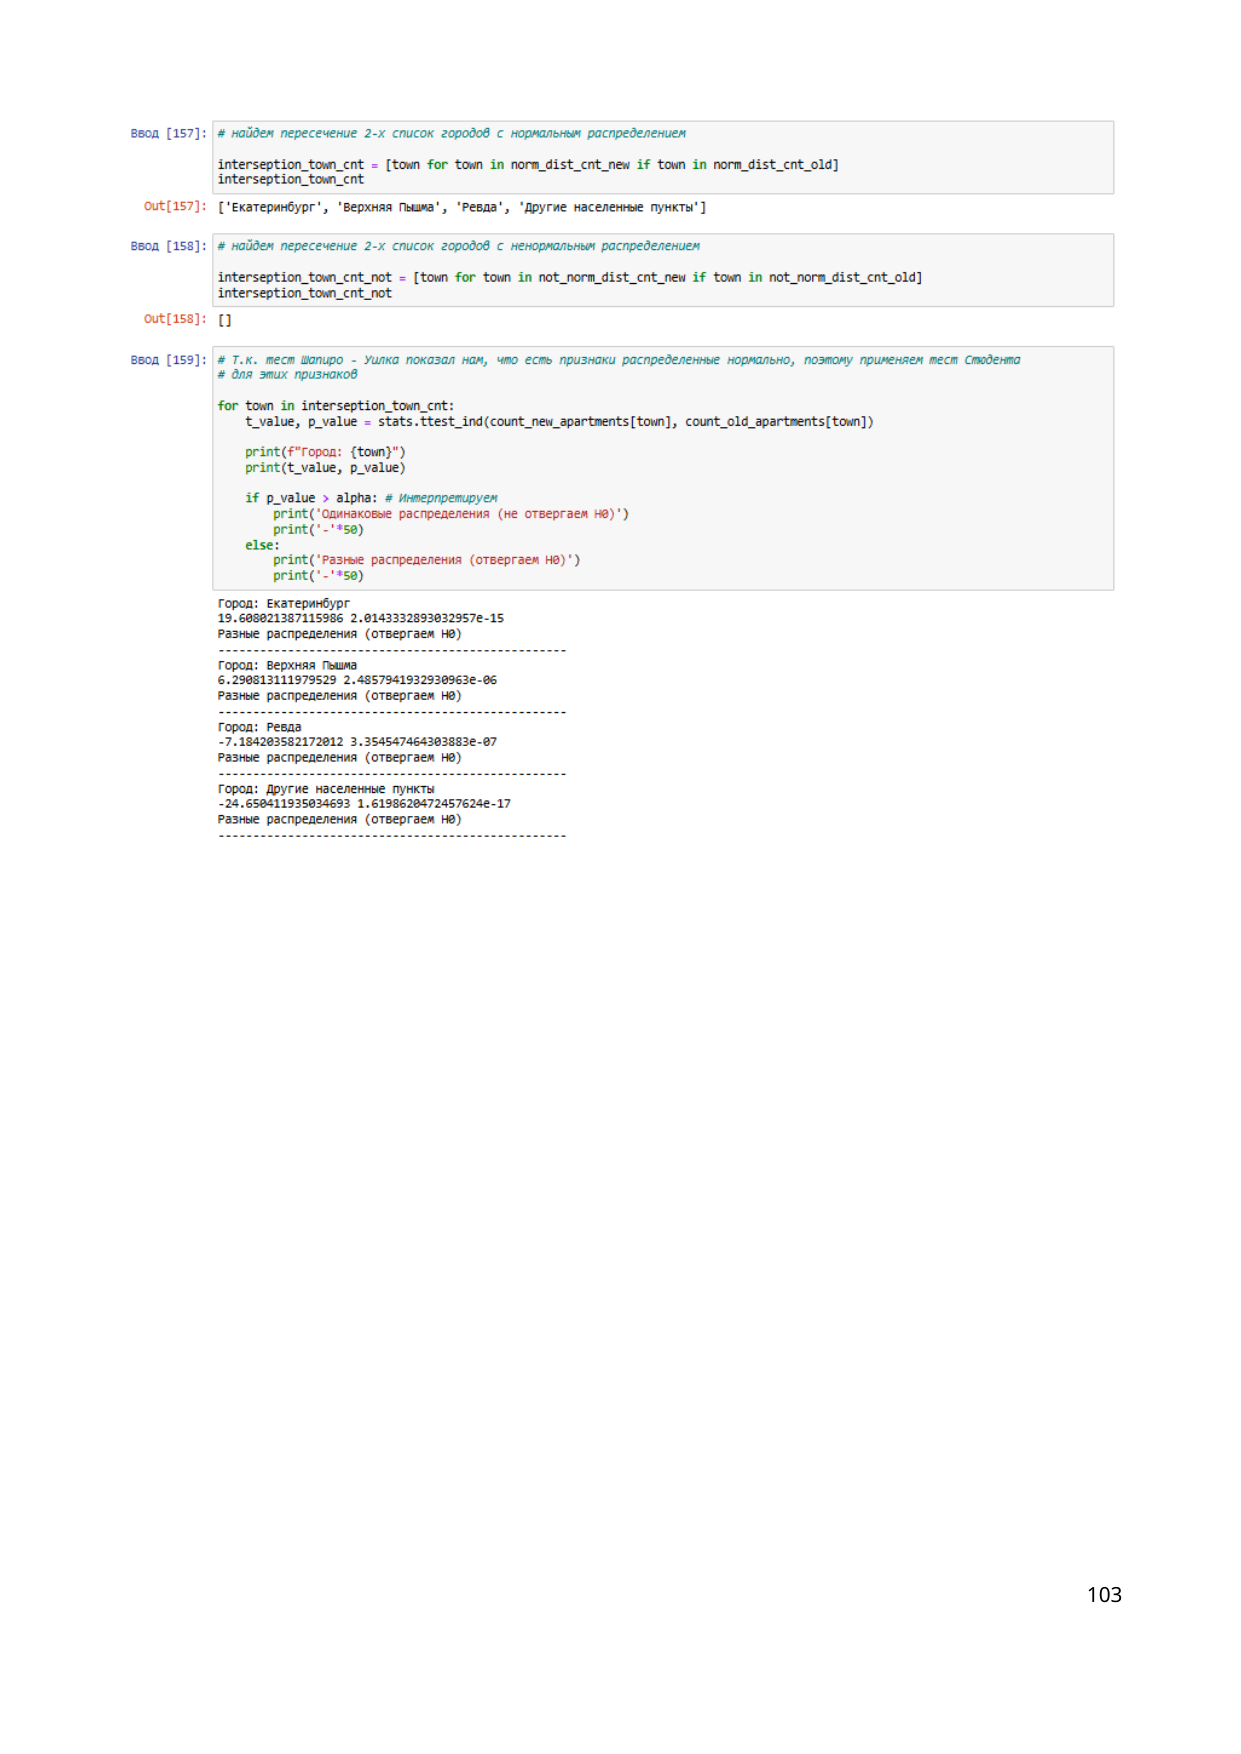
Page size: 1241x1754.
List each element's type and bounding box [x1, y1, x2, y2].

picture [118, 118, 1123, 849]
